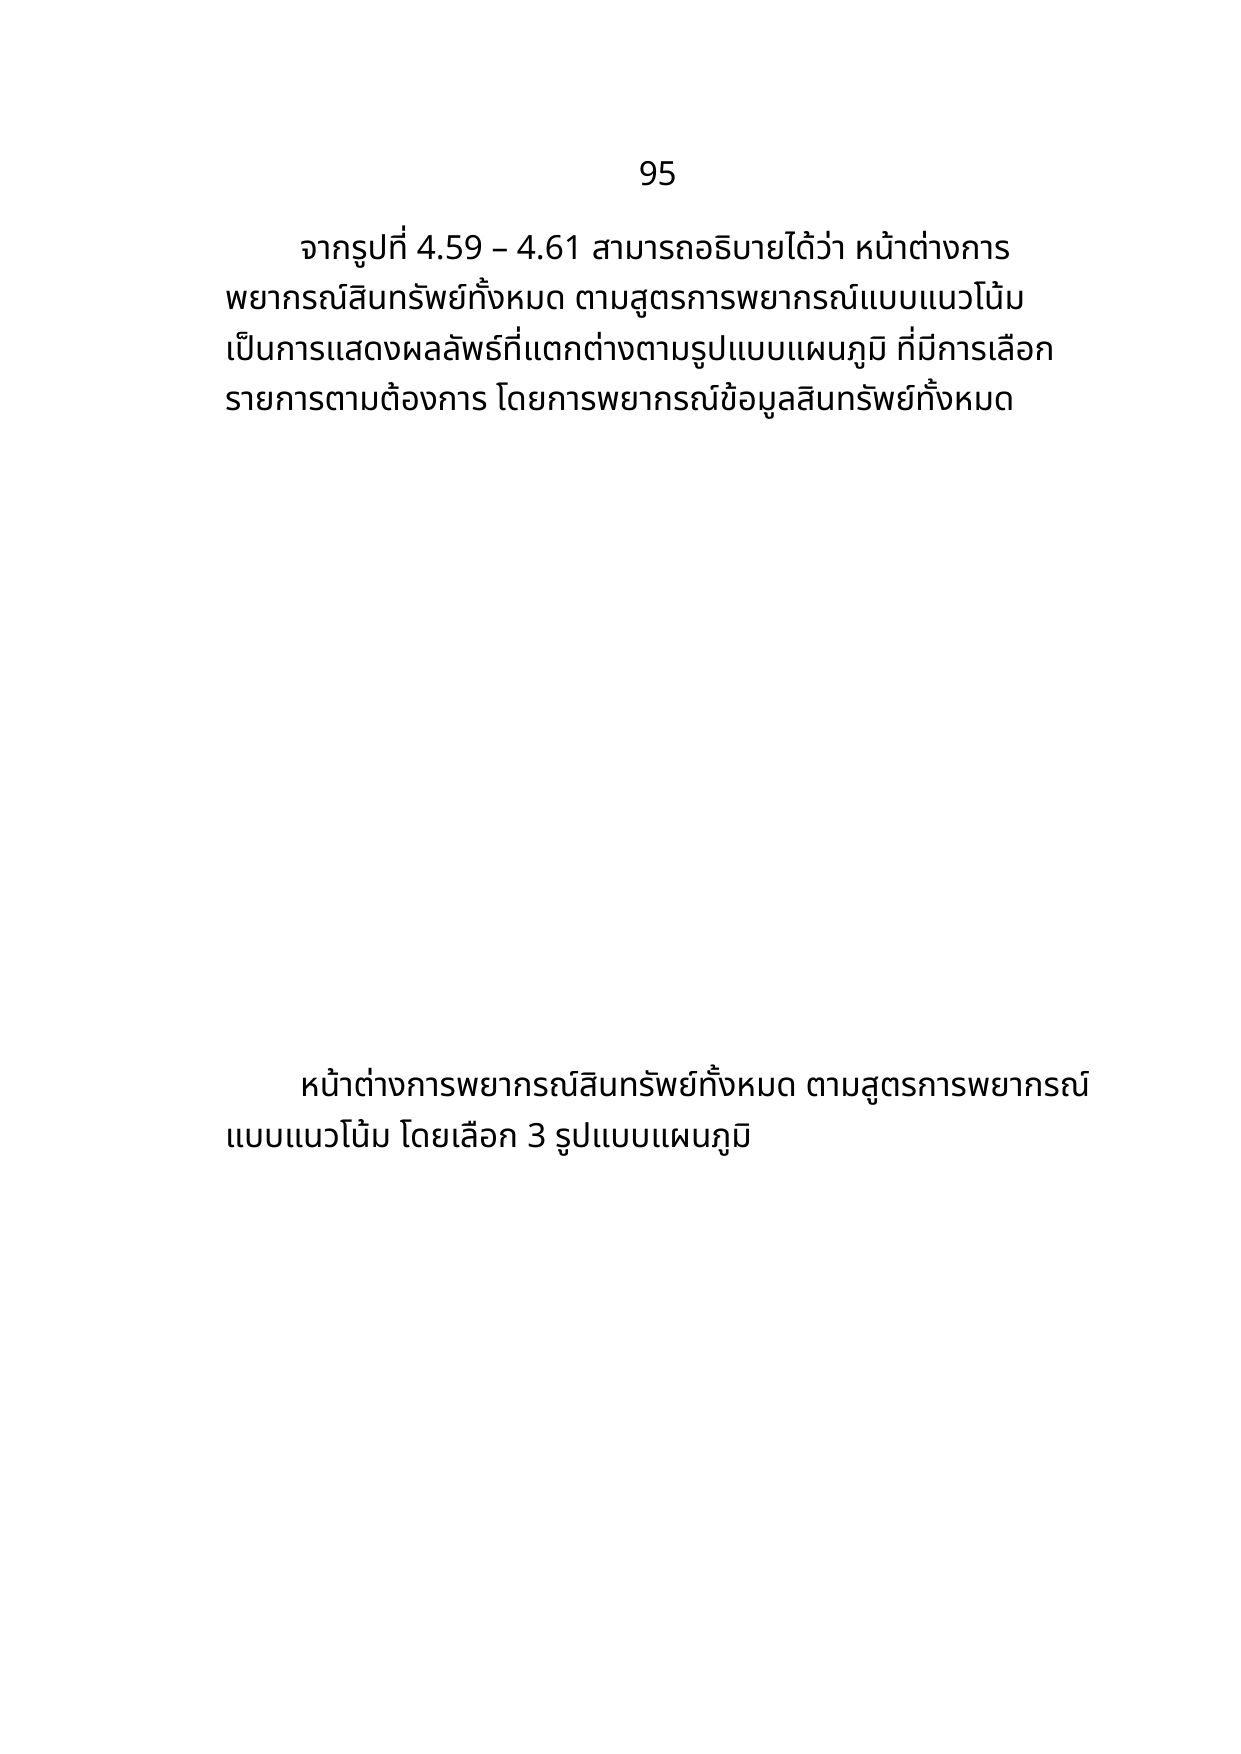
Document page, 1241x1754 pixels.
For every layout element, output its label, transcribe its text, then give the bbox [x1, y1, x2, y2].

text หน้าต่างการพยากรณ์สินทรัพย์ทั้งหมด ตามสูตรการพยากรณ์แบบแนวโน้ม โดยเลือก 3 รูปแบบแผนภูมิ [225, 1061, 1090, 1162]
text จากรูปที่ 4.59 – 4.61 สามารถอธิบายได้ว่า หน้าต่างการพยากรณ์สินทรัพย์ทั้งหมด ตามสูตรการพยากรณ์แบบแนวโน้ม เป็นการแสดงผลลัพธ์ที่แตกต่างตามรูปแบบแผนภูมิ ที่มีการเลือกรายการตามต้องการ โดยการพยากรณ์ข้อมูลสินทรัพย์ทั้งหมด [225, 223, 1090, 425]
